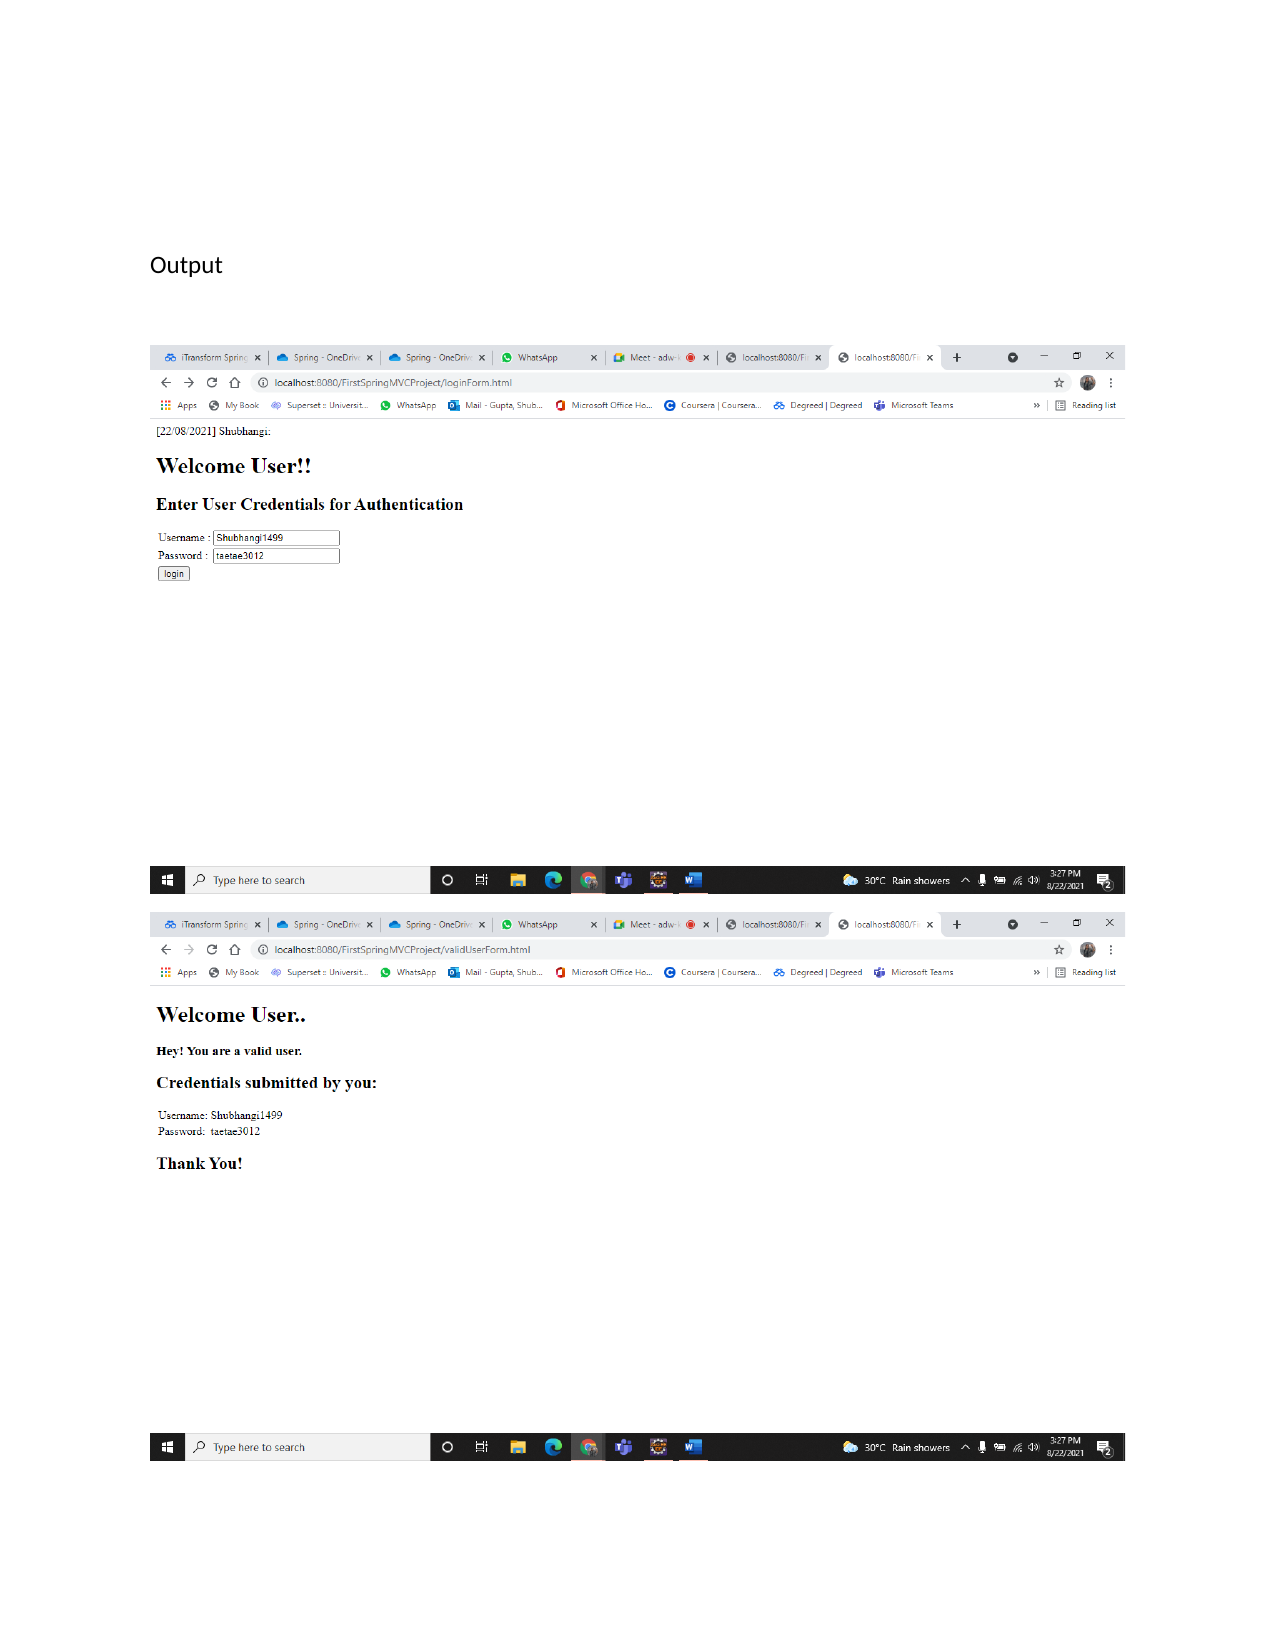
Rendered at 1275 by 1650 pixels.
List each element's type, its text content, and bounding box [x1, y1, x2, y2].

picture [150, 912, 1125, 1461]
picture [150, 345, 1125, 894]
text Output [150, 249, 1125, 280]
